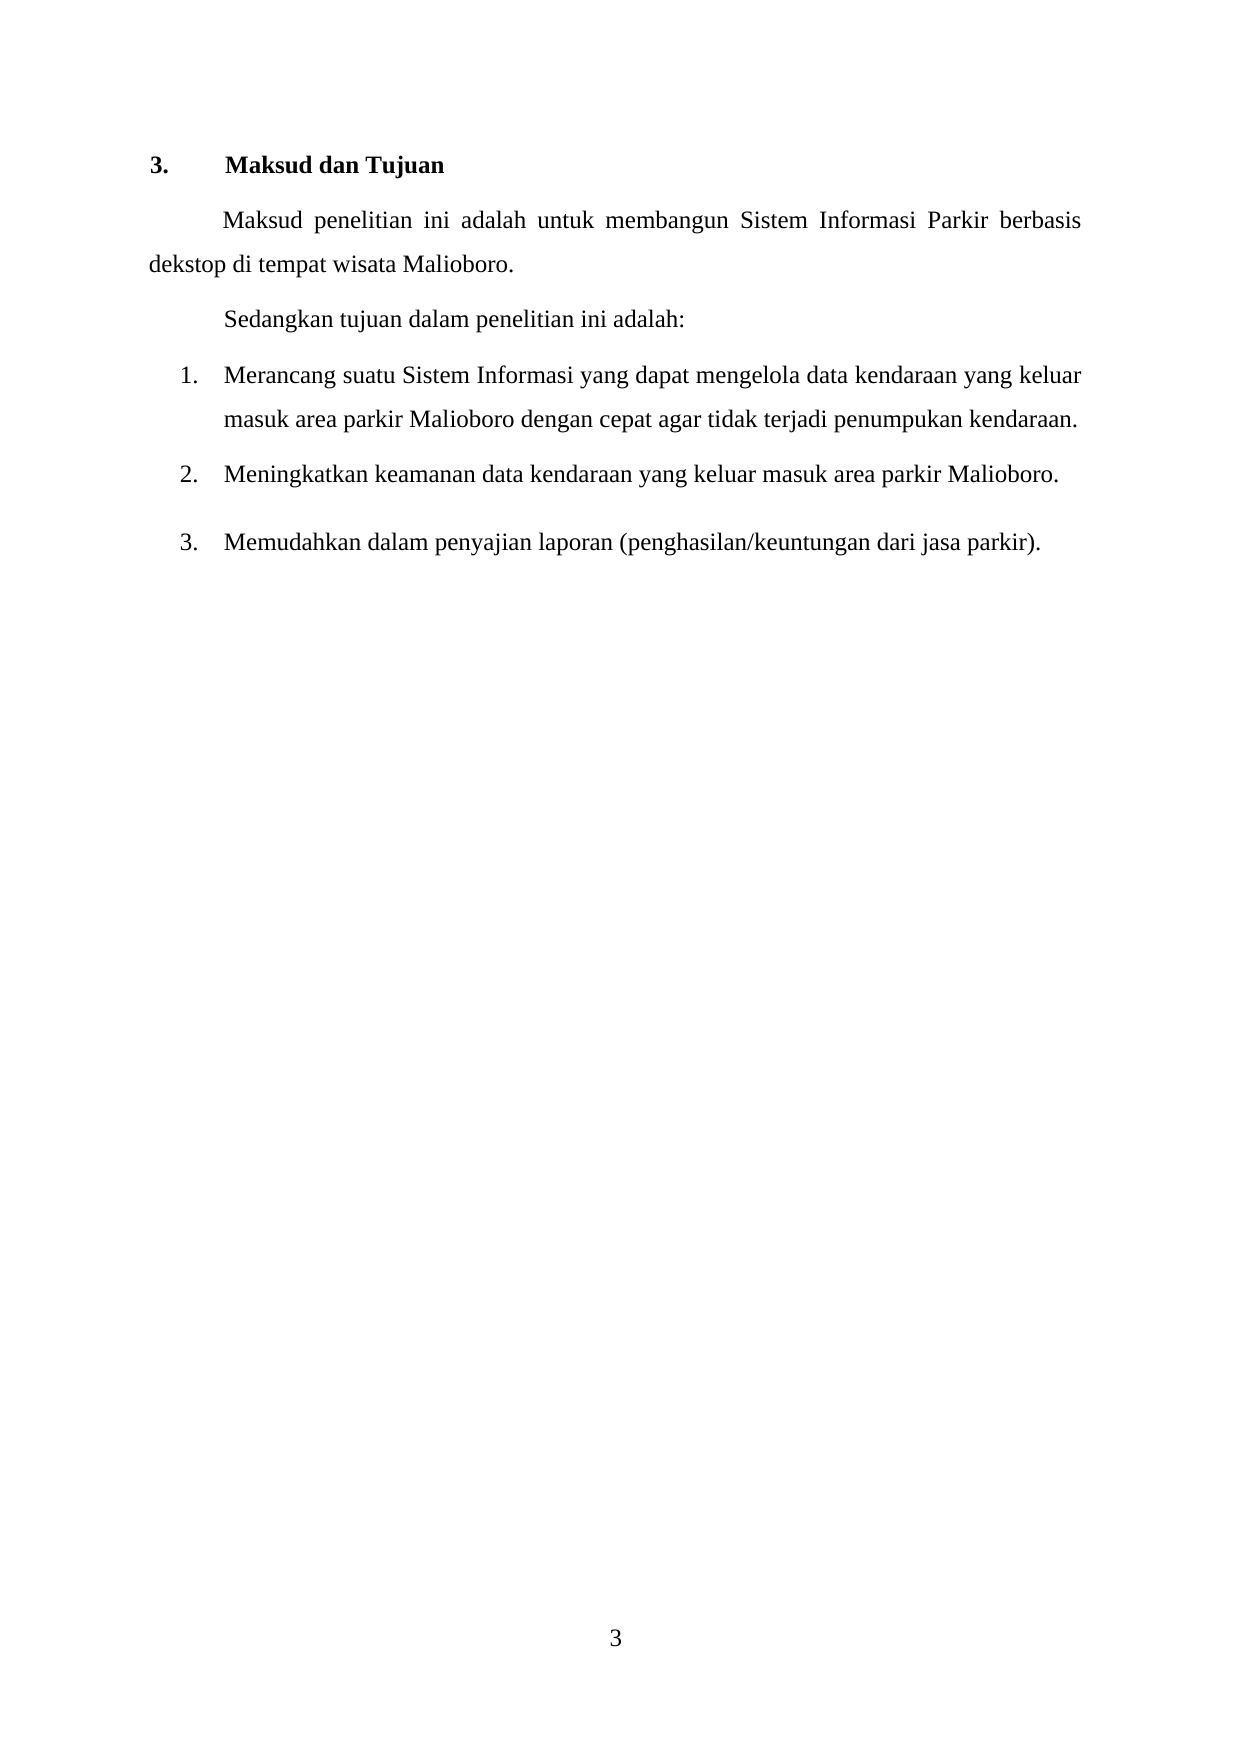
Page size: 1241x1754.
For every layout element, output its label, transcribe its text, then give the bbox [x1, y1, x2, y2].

list Meningkatkan keamanan data kendaraan yang keluar masuk area parkir Malioboro. [179, 459, 1082, 488]
list Memudahkan dalam penyajian laporan (penghasilan/keuntungan dari jasa parkir). [179, 527, 1082, 556]
list Merancang suatu Sistem Informasi yang dapat mengelola data kendaraan yang keluar masuk area parkir Malioboro dengan cepat agar tidak terjadi penumpukan kendaraan. [179, 360, 1082, 433]
text Maksud penelitian ini adalah untuk membangun Sistem Informasi Parkir berbasis dekstop di tempat wisata Malioboro. [148, 205, 1082, 278]
subtitle 3. Maksud dan Tujuan [150, 150, 1081, 179]
text Sedangkan tujuan dalam penelitian ini adalah: [224, 304, 1082, 333]
